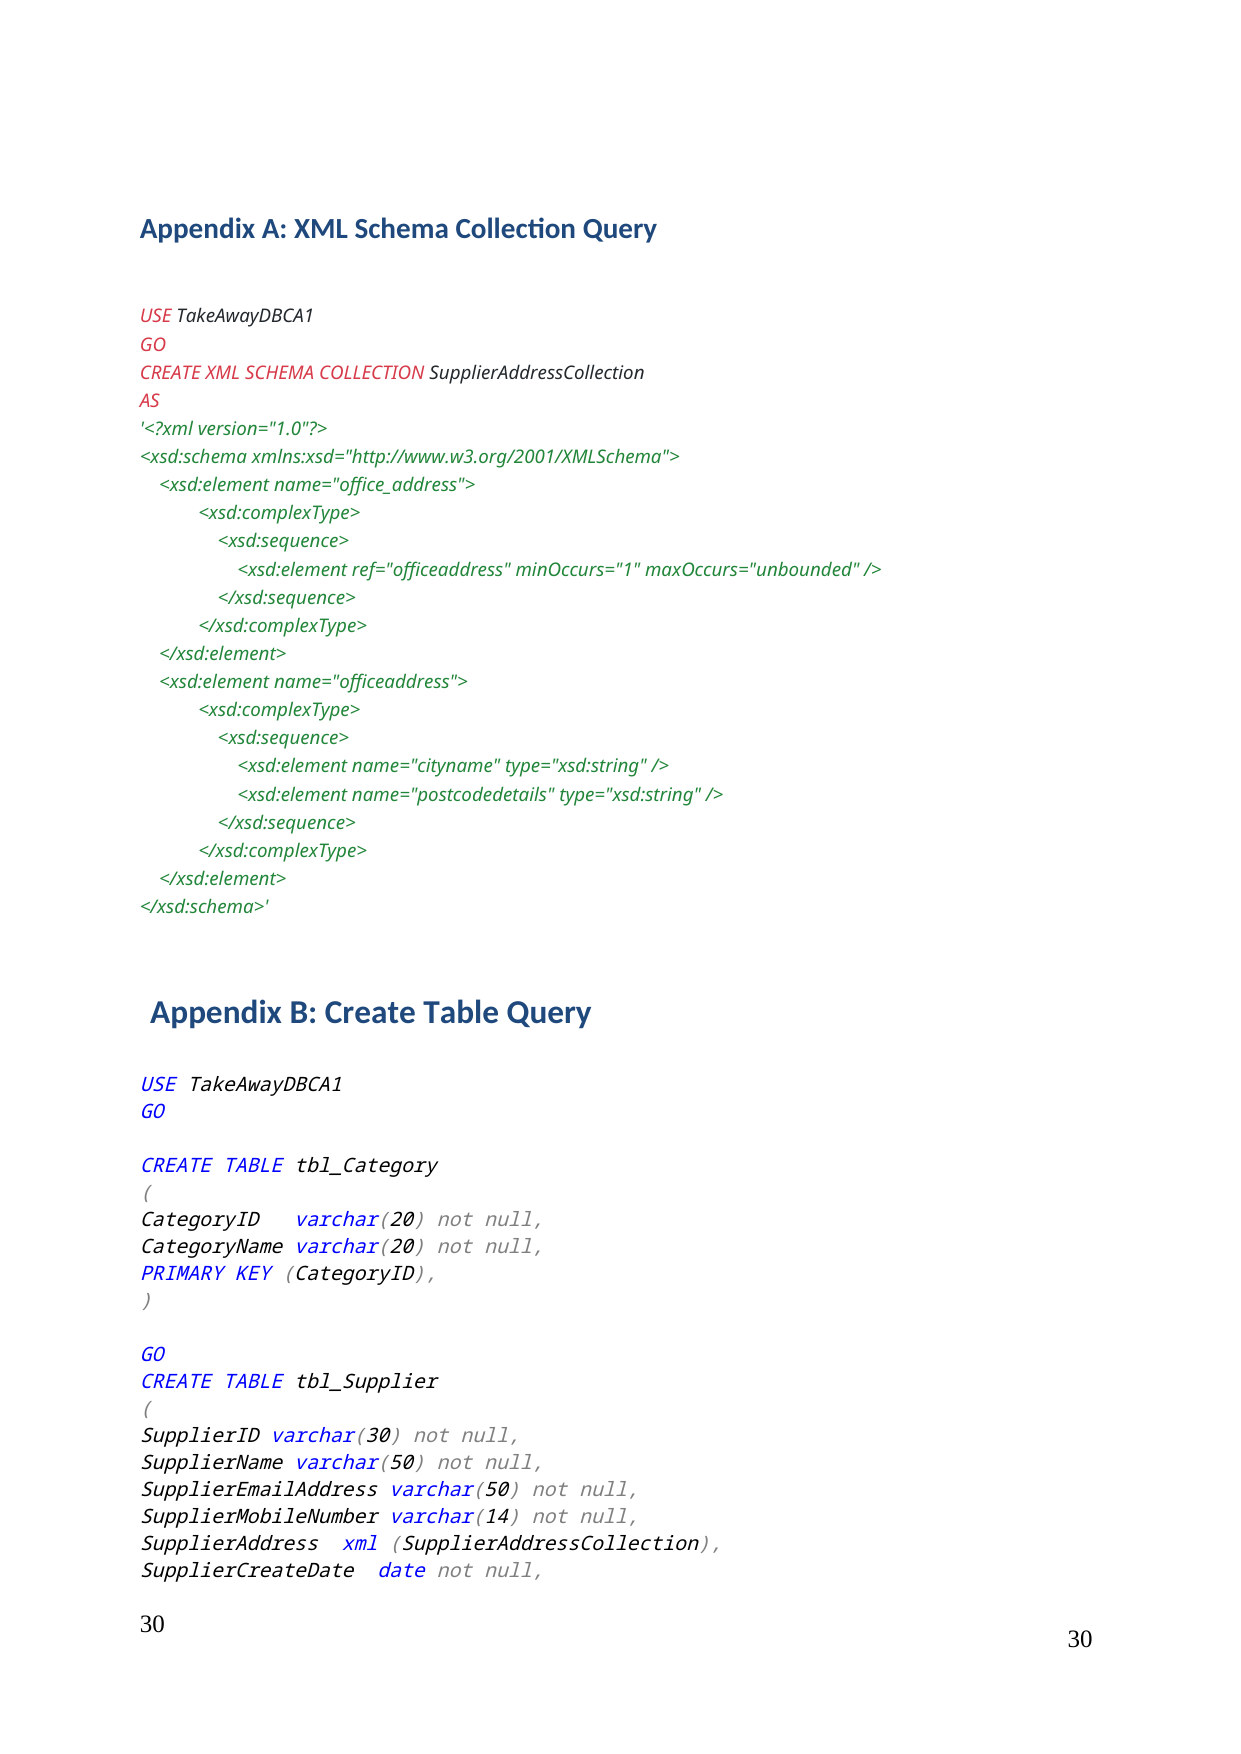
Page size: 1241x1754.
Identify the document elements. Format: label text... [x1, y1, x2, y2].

text <xsd:element name="officeaddress"> [139, 666, 1176, 694]
text CREATE TABLE tbl_Category [139, 1151, 1176, 1178]
text SupplierMobileNumber varchar(14) not null, [139, 1502, 1176, 1529]
text CategoryID varchar(20) not null, [139, 1205, 1176, 1232]
text PRIMARY KEY (CategoryID), [139, 1259, 1176, 1286]
text GO [139, 1340, 1176, 1367]
text </xsd:element> [139, 638, 1176, 666]
text CREATE TABLE tbl_Supplier [139, 1367, 1176, 1394]
text CREATE XML SCHEMA COLLECTION SupplierAddressCollection [139, 356, 1176, 384]
text <xsd:element ref="officeaddress" minOccurs="1" maxOccurs="unbounded" /> [139, 553, 1176, 581]
text SupplierID varchar(30) not null, [139, 1421, 1176, 1448]
text ( [139, 1394, 1176, 1421]
text GO [139, 1097, 1176, 1124]
text SupplierCreateDate date not null, [139, 1556, 1176, 1583]
text Appendix B: Create Table Query [150, 991, 1091, 1031]
text USE TakeAwayDBCA1 [139, 300, 1176, 328]
text <xsd:schema xmlns:xsd="http://www.w3.org/2001/XMLSchema"> [139, 441, 1176, 469]
text SupplierName varchar(50) not null, [139, 1448, 1176, 1475]
text GO [139, 328, 1176, 356]
text <xsd:element name="postcodedetails" type="xsd:string" /> [139, 778, 1176, 806]
text </xsd:complexType> [139, 609, 1176, 638]
text </xsd:element> [139, 863, 1176, 891]
text <xsd:complexType> [139, 497, 1176, 525]
text ) [139, 1286, 1176, 1313]
text <xsd:element name="office_address"> [139, 469, 1176, 497]
text <xsd:complexType> [139, 694, 1176, 722]
text <xsd:sequence> [139, 722, 1176, 750]
text <xsd:element name="cityname" type="xsd:string" /> [139, 750, 1176, 778]
text </xsd:sequence> [139, 581, 1176, 609]
text </xsd:schema>' [139, 891, 1176, 919]
text AS [139, 384, 1176, 413]
text '<?xml version="1.0"?> [139, 413, 1176, 441]
text CategoryName varchar(20) not null, [139, 1232, 1176, 1259]
text <xsd:sequence> [139, 525, 1176, 553]
text SupplierAddress xml (SupplierAddressCollection), [139, 1529, 1176, 1556]
text SupplierEmailAddress varchar(50) not null, [139, 1475, 1176, 1502]
text </xsd:complexType> [139, 834, 1176, 863]
text Appendix A: XML Schema Collection Query [139, 211, 1176, 246]
text </xsd:sequence> [139, 806, 1176, 834]
text ( [139, 1178, 1176, 1205]
text USE TakeAwayDBCA1 [139, 1070, 1176, 1097]
